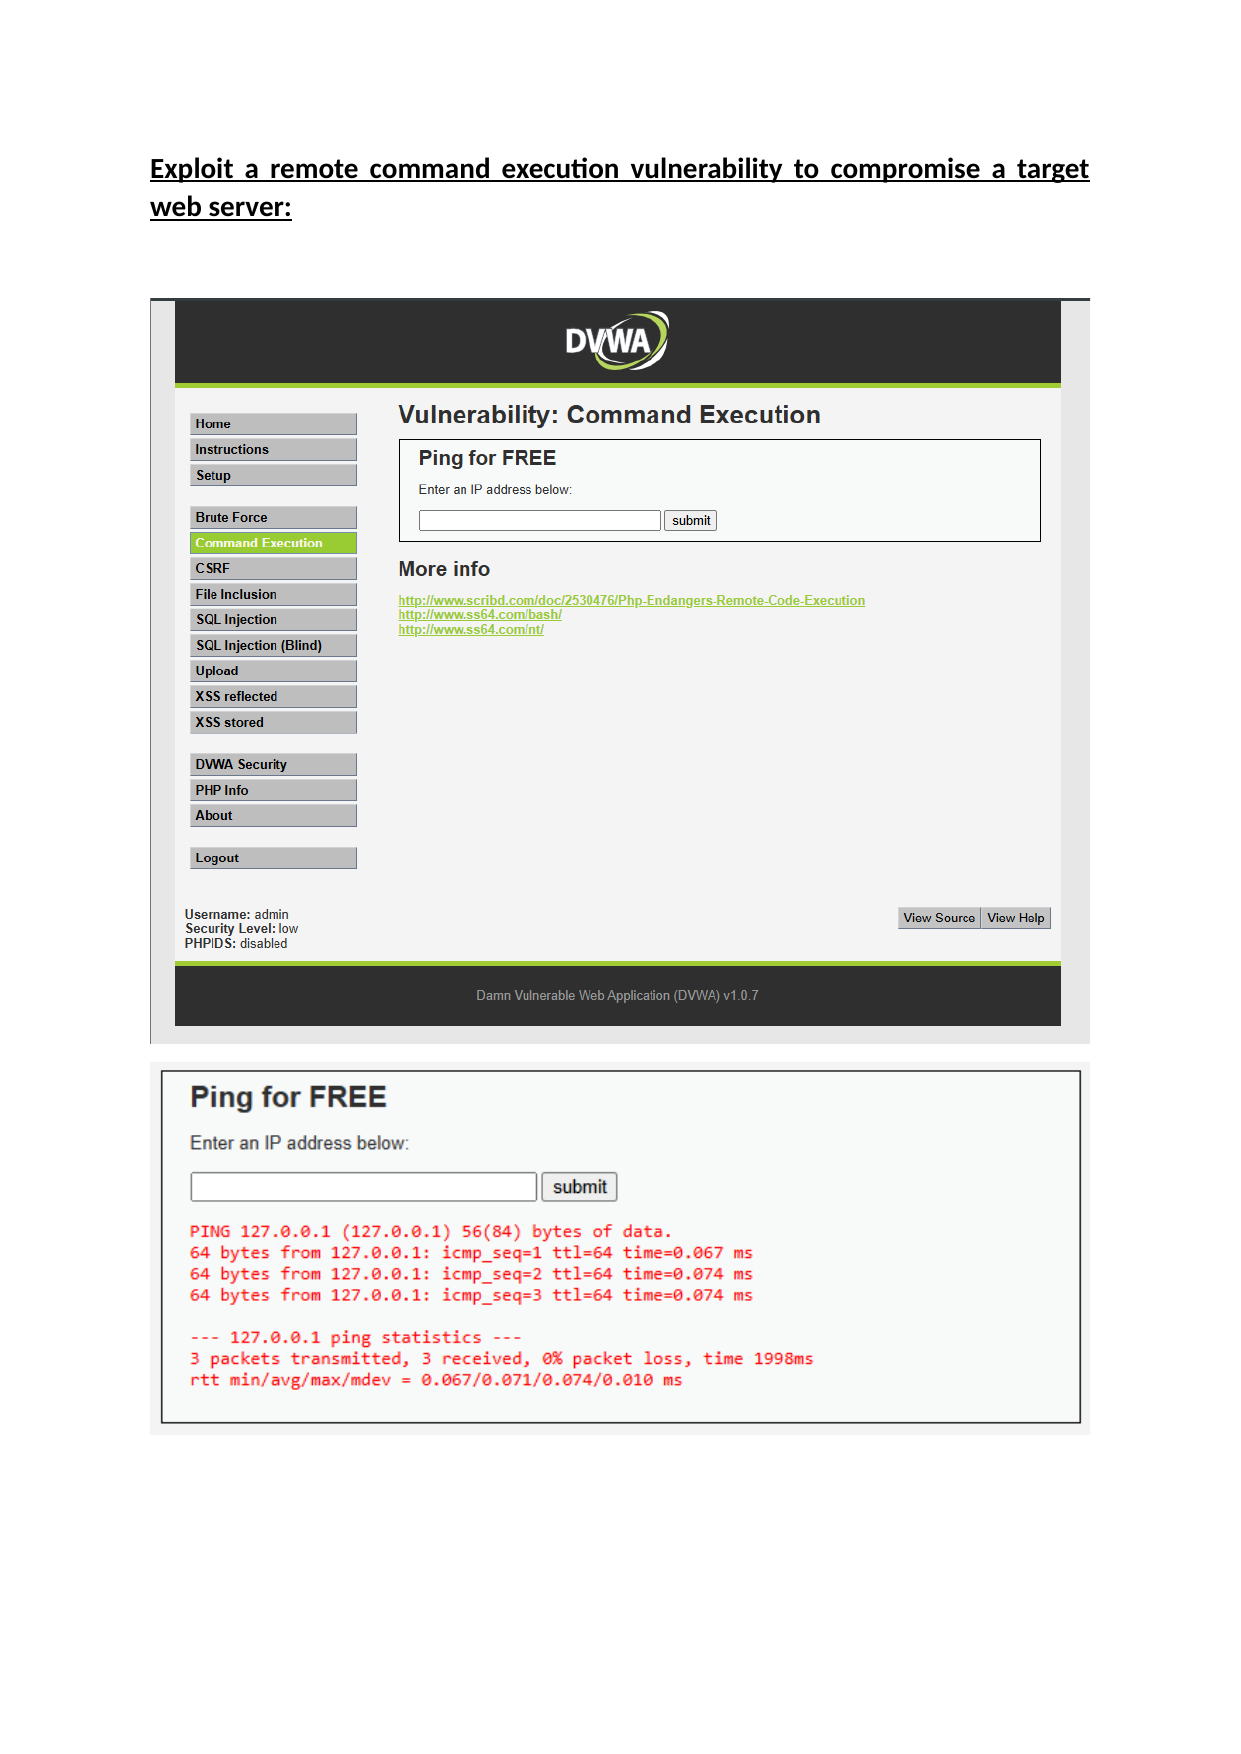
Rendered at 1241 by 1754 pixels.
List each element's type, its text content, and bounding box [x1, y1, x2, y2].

text Exploit a remote command execution vulnerability to compromise a target web server: [150, 150, 1090, 180]
picture [150, 1062, 1091, 1435]
text Exploit a remote command execution vulnerability to compromise a target web server: [150, 182, 1090, 224]
picture [150, 298, 1091, 1044]
